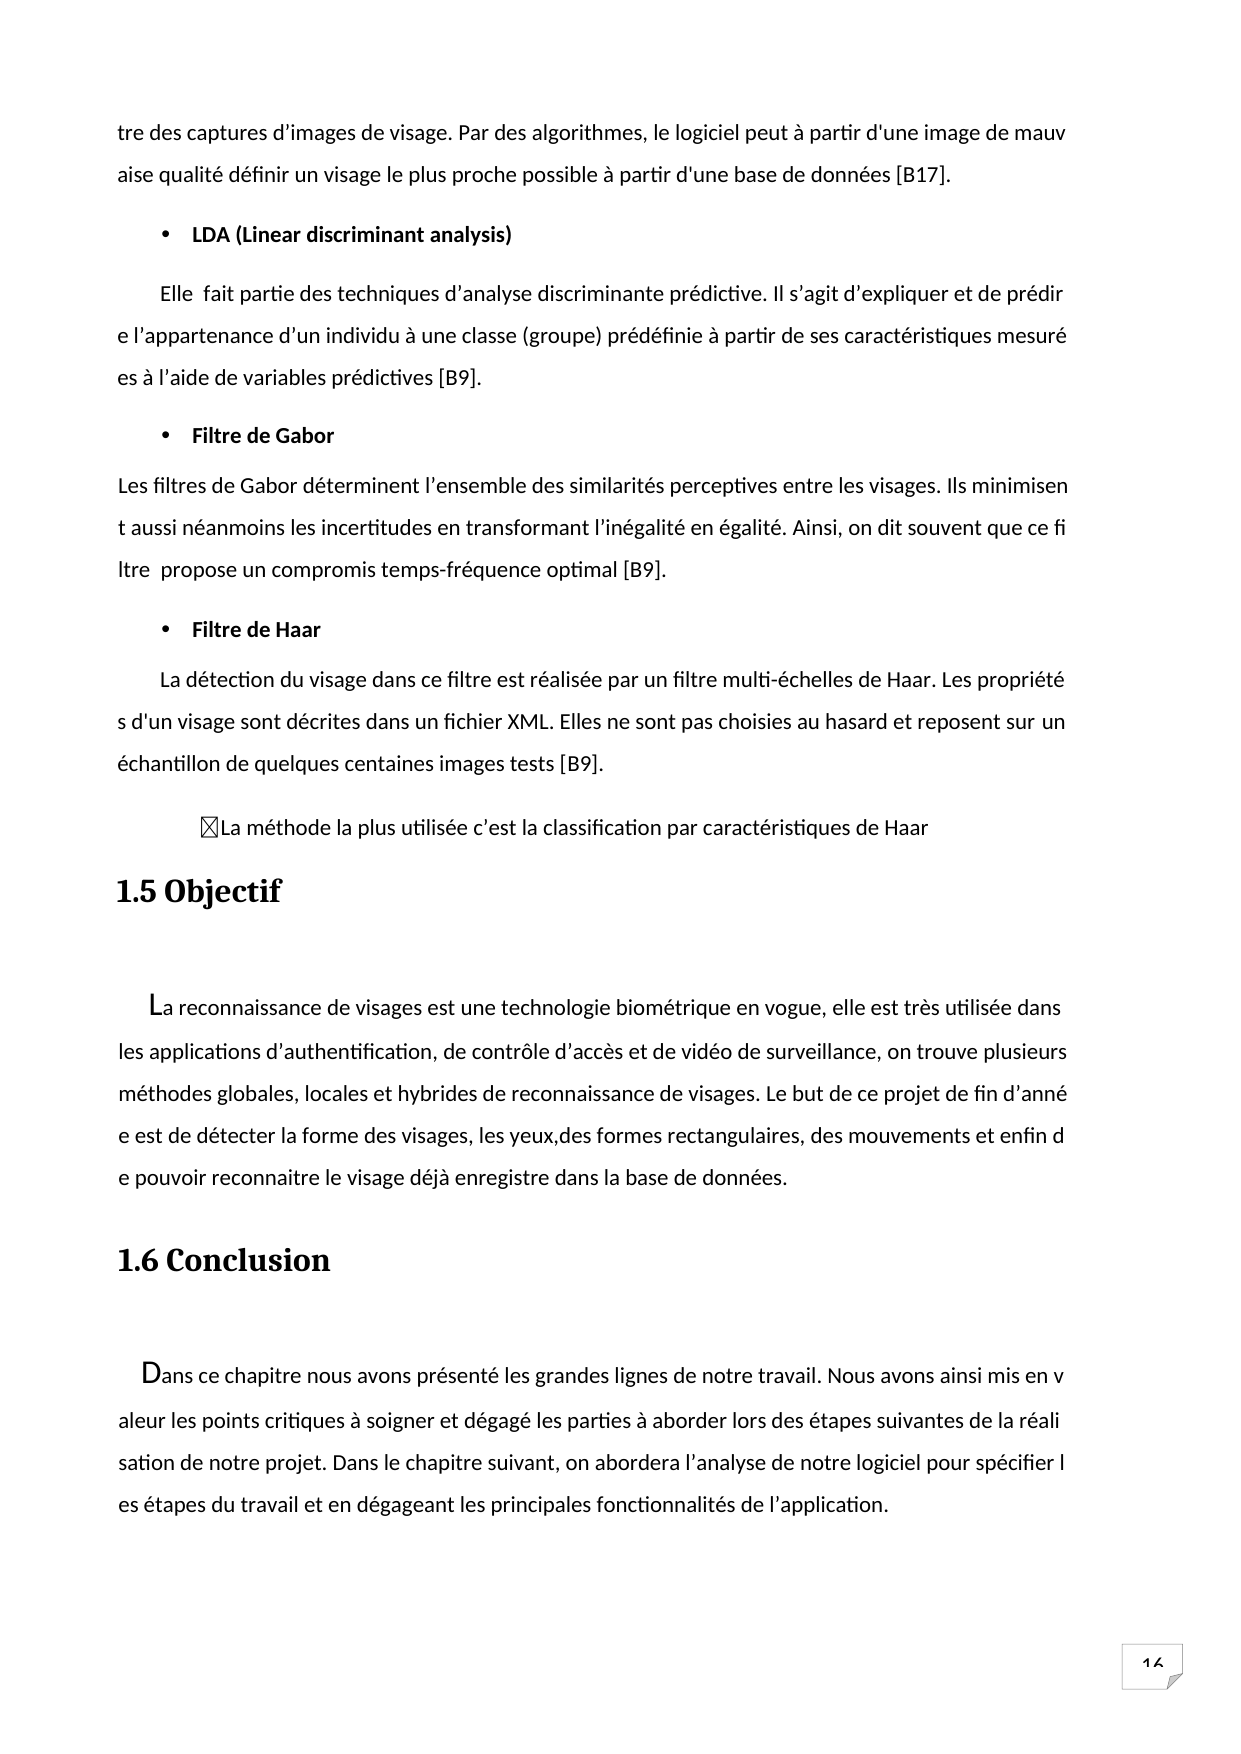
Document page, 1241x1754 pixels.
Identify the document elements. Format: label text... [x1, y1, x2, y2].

text Dans ce chapitre nous avons présenté les grandes lignes de notre travail. Nous avons ainsi mis en valeur les points critiques à soigner et dégagé les parties à aborder lors des étapes suivantes de la réalisation de notre projet. Dans le chapitre suivant, on abordera l’analyse de notre logiciel pour spécifier les étapes du travail et en dégageant les principales fonctionnalités de l’application. [118, 1351, 1070, 1518]
text Les filtres de Gabor déterminent l’ensemble des similarités perceptives entre les visages. Ils minimisent aussi néanmoins les incertitudes en transformant l’inégalité en égalité. Ainsi, on dit souvent que ce filtre propose un compromis temps-fréquence optimal [B9]. [118, 471, 1070, 583]
text La détection du visage dans ce filtre est réalisée par un filtre multi-échelles de Haar. Les propriétés d'un visage sont décrites dans un fichier XML. Elles ne sont pas choisies au hasard et reposent sur un échantillon de quelques centaines images tests [B9]. [117, 665, 1070, 777]
list Filtre de Haar [161, 614, 1122, 643]
text La reconnaissance de visages est une technologie biométrique en vogue, elle est très utilisée dans les applications d’authentification, de contrôle d’accès et de vidéo de surveillance, on trouve plusieurs méthodes globales, locales et hybrides de reconnaissance de visages. Le but de ce projet de fin d’année est de détecter la forme des visages, les yeux,des formes rectangulaires, des mouvements et enfin de pouvoir reconnaitre le visage déjà enregistre dans la base de données. [118, 982, 1070, 1191]
subtitle 1.5 Objectif [117, 873, 1122, 911]
list Filtre de Gabor [161, 420, 1122, 449]
list LDA (Linear discriminant analysis) [161, 219, 1122, 248]
subtitle 1.6 Conclusion [118, 1242, 1122, 1280]
text La méthode la plus utilisée c’est la classification par caractéristiques de Haar [199, 811, 1070, 841]
text Elle fait partie des techniques d’analyse discriminante prédictive. Il s’agit d’expliquer et de prédire l’appartenance d’un individu à une classe (groupe) prédéfinie à partir de ses caractéristiques mesurées à l’aide de variables prédictives [B9]. [117, 279, 1070, 392]
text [117, 118, 1070, 188]
